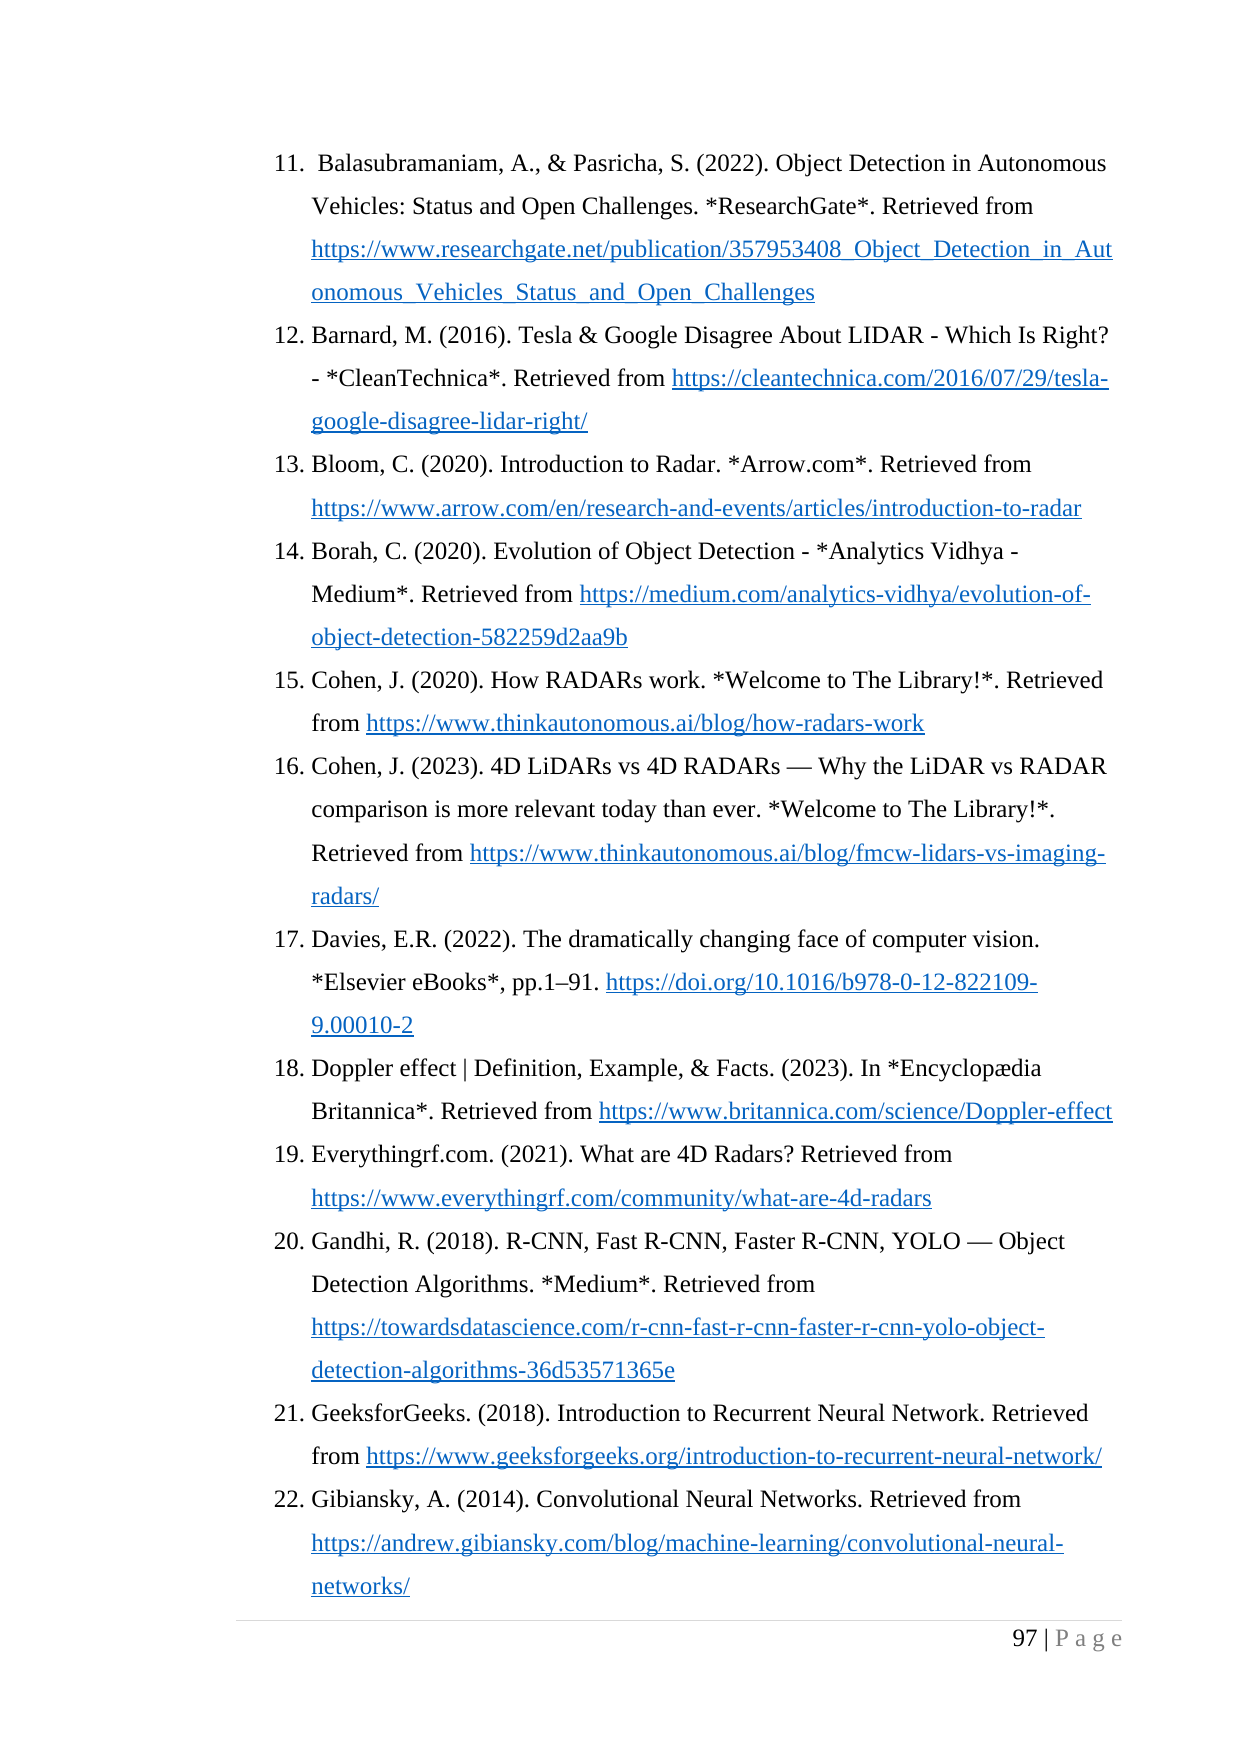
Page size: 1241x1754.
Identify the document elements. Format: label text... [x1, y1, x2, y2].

list Bloom, C. (2020). Introduction to Radar. *Arrow.com*. Retrieved from https://www.arrow.com/en/research-and-events/articles/introduction-to-radar [274, 449, 1122, 521]
list Davies, E.R. (2022). The dramatically changing face of computer vision. *Elsevier eBooks*, pp.1–91. https://doi.org/10.1016/b978-0-12-822109-9.00010-2 [274, 924, 1122, 1039]
list Borah, C. (2020). Evolution of Object Detection - *Analytics Vidhya - Medium*. Retrieved from https://medium.com/analytics-vidhya/evolution-of-object-detection-582259d2aa9b [274, 536, 1122, 651]
list GeeksforGeeks. (2018). Introduction to Recurrent Neural Network. Retrieved from https://www.geeksforgeeks.org/introduction-to-recurrent-neural-network/ [274, 1398, 1122, 1470]
list Everythingrf.com. (2021). What are 4D Radars? Retrieved from https://www.everythingrf.com/community/what-are-4d-radars [274, 1139, 1122, 1211]
list Balasubramaniam, A., & Pasricha, S. (2022). Object Detection in Autonomous Vehicles: Status and Open Challenges. *ResearchGate*. Retrieved from https://www.researchgate.net/publication/357953408_Object_Detection_in_Autonomous_Vehicles_Status_and_Open_Challenges [274, 148, 1122, 306]
list Doppler effect | Definition, Example, & Facts. (2023). In *Encyclopædia Britannica*. Retrieved from https://www.britannica.com/science/Doppler-effect [274, 1053, 1122, 1125]
list Barnard, M. (2016). Tesla & Google Disagree About LIDAR - Which Is Right? - *CleanTechnica*. Retrieved from https://cleantechnica.com/2016/07/29/tesla-google-disagree-lidar-right/ [274, 320, 1122, 435]
list Gandhi, R. (2018). R-CNN, Fast R-CNN, Faster R-CNN, YOLO — Object Detection Algorithms. *Medium*. Retrieved from https://towardsdatascience.com/r-cnn-fast-r-cnn-faster-r-cnn-yolo-object-detection-algorithms-36d53571365e [274, 1226, 1122, 1384]
list Cohen, J. (2020). How RADARs work. *Welcome to The Library!*. Retrieved from https://www.thinkautonomous.ai/blog/how-radars-work [274, 665, 1122, 737]
list Gibiansky, A. (2014). Convolutional Neural Networks. Retrieved from https://andrew.gibiansky.com/blog/machine-learning/convolutional-neural-networks/ [274, 1484, 1122, 1599]
list Cohen, J. (2023). 4D LiDARs vs 4D RADARs — Why the LiDAR vs RADAR comparison is more relevant today than ever. *Welcome to The Library!*. Retrieved from https://www.thinkautonomous.ai/blog/fmcw-lidars-vs-imaging-radars/ [274, 751, 1122, 909]
